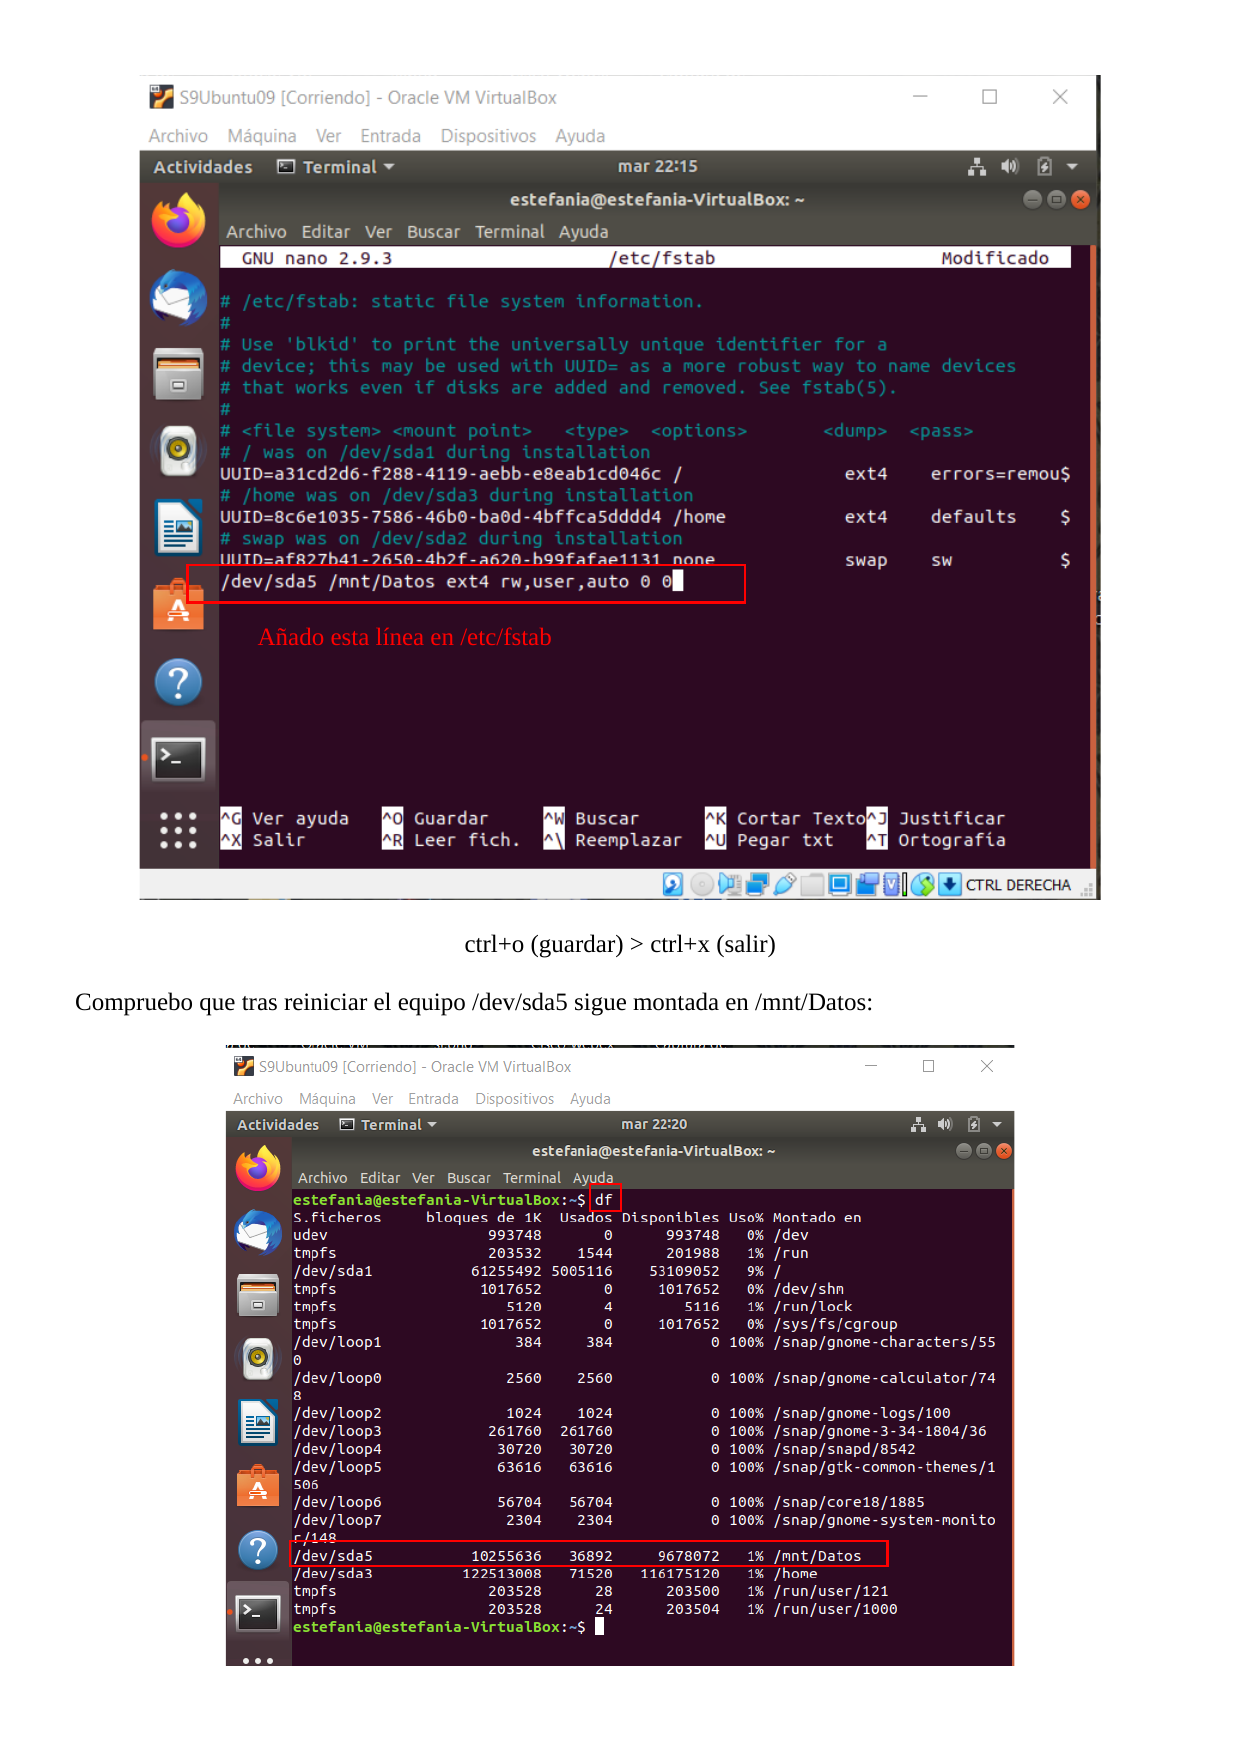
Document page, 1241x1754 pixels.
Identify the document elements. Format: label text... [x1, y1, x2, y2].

picture [139, 75, 1101, 900]
text ctrl+o (guardar) > ctrl+x (salir) [75, 929, 1165, 958]
text Compruebo que tras reiniciar el equipo /dev/sda5 sigue montada en /mnt/Datos: [75, 987, 1165, 1016]
picture [225, 1045, 1015, 1666]
